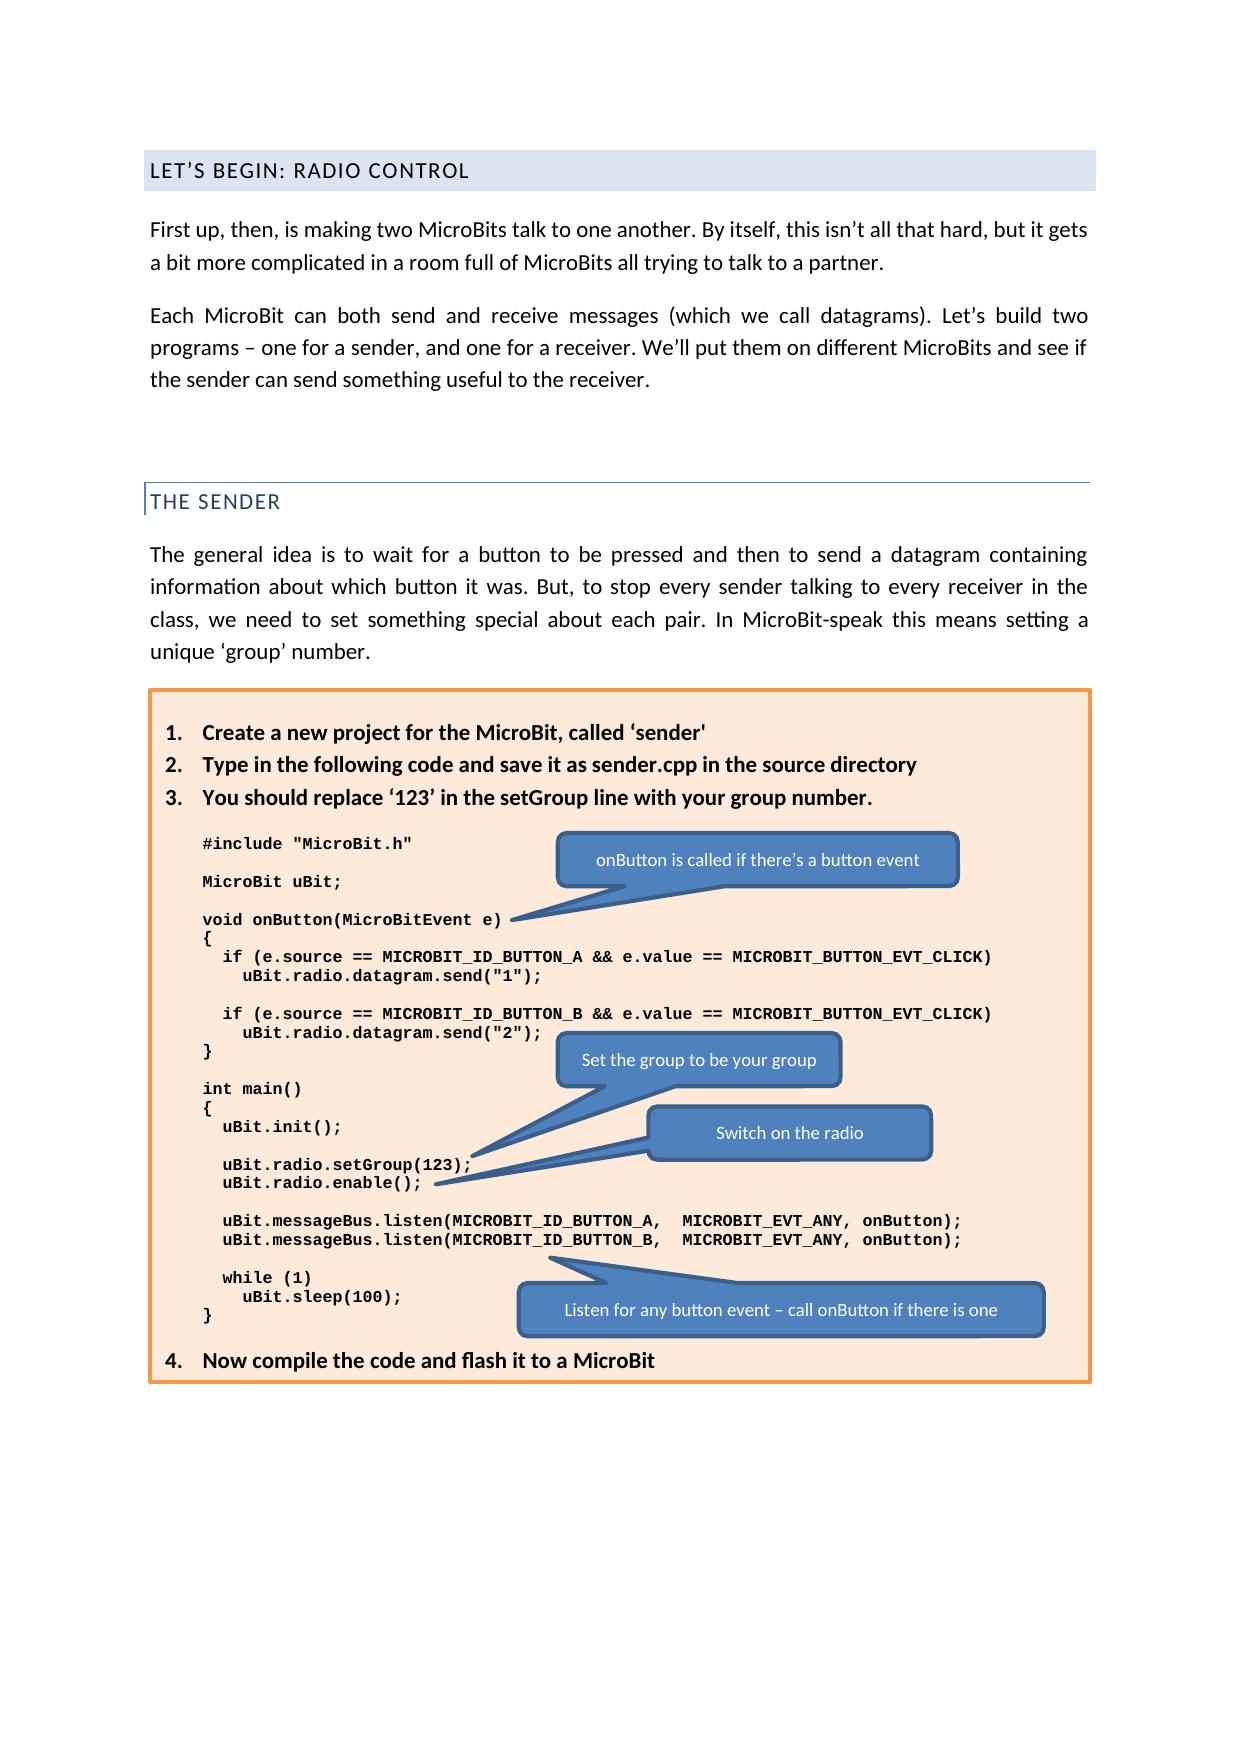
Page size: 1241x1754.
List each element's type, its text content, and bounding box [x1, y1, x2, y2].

text First up, then, is making two MicroBits talk to one another. By itself, this isn’t all that hard, but it gets a bit more complicated in a room full of MicroBits all trying to talk to a partner. [150, 216, 1090, 276]
subtitle The sender [146, 483, 1090, 515]
text Each MicroBit can both send and receive messages (which we call datagrams). Let’s build two programs – one for a sender, and one for a receiver. We’ll put them on different MicroBits and see if the sender can send something useful to the receiver. [150, 301, 1090, 393]
text The general idea is to wait for a button to be pressed and then to send a datagram containing information about which button it was. But, to stop every sender talking to every receiver in the class, we need to set something special about each pair. In MicroBit-speak this means setting a unique ‘group’ number. [150, 540, 1090, 665]
subtitle Let’s begin: Radio control [150, 156, 1090, 184]
